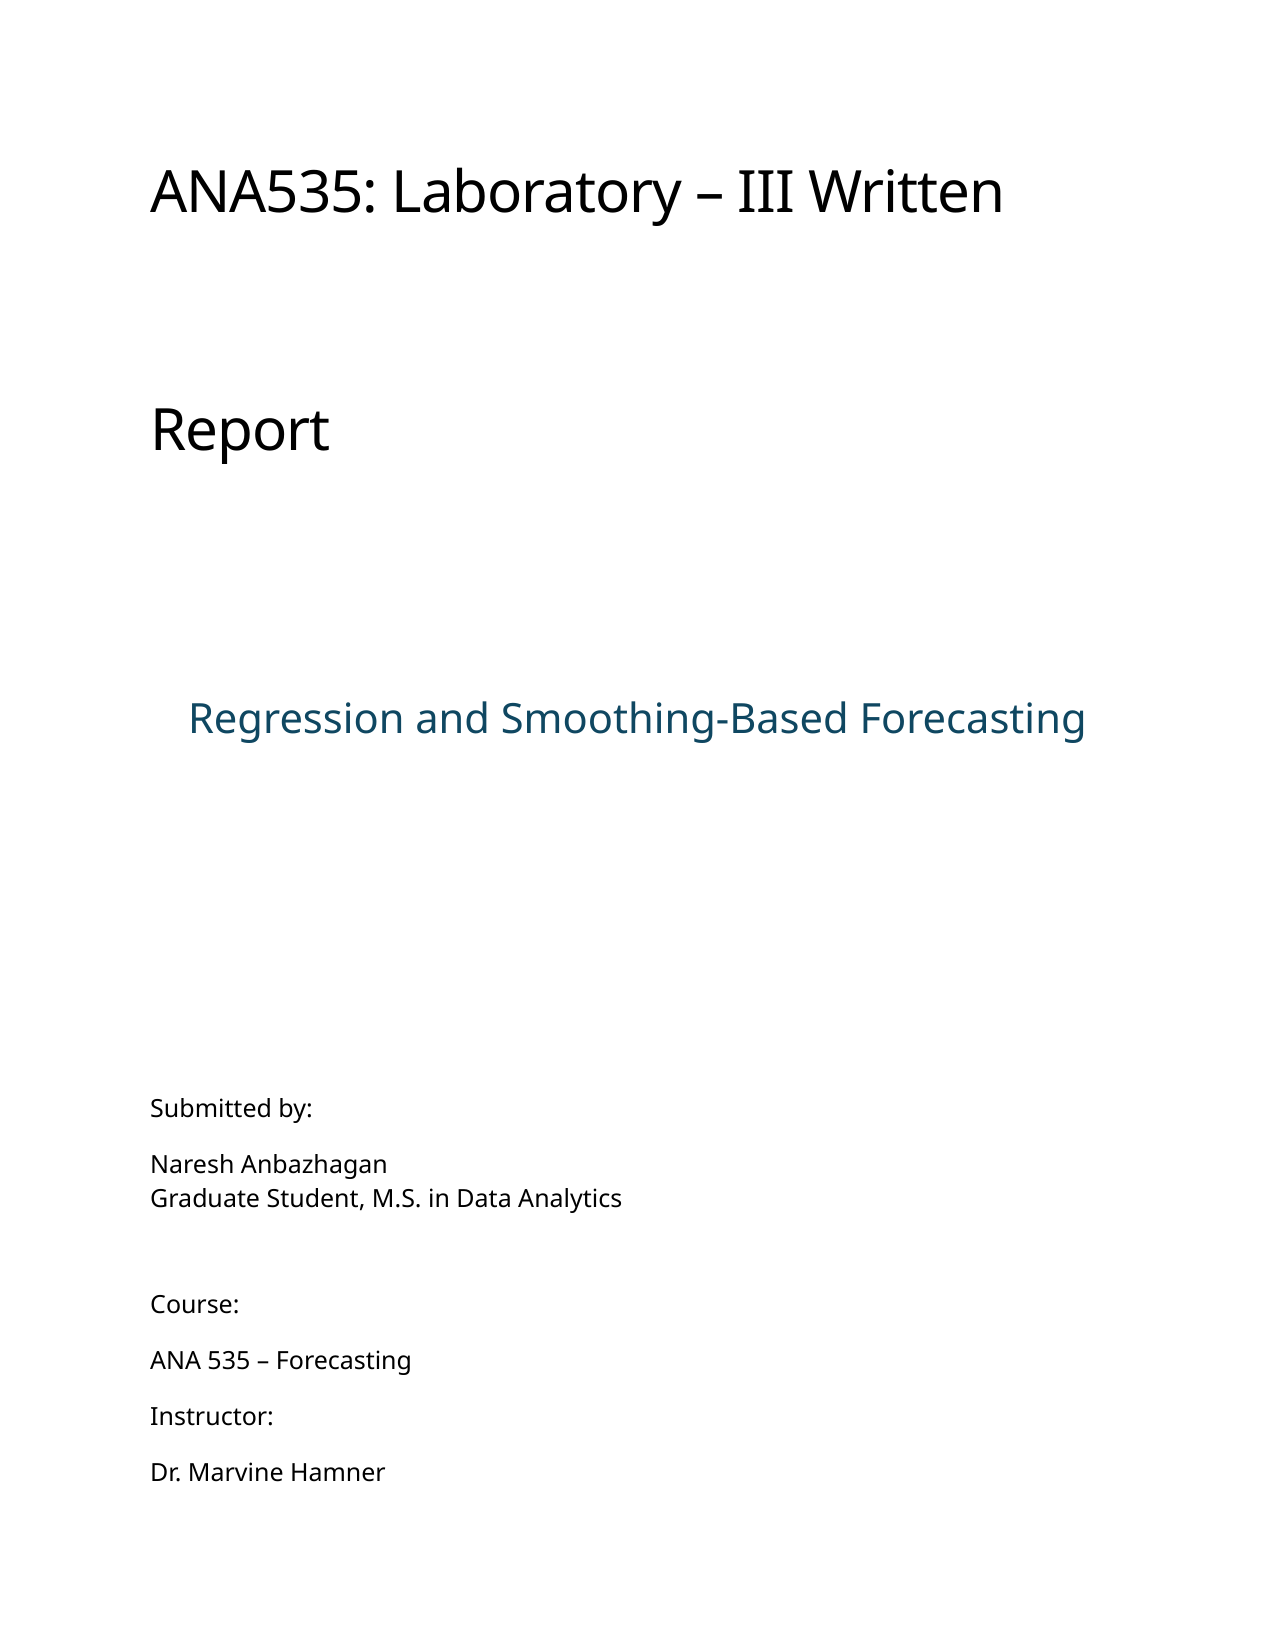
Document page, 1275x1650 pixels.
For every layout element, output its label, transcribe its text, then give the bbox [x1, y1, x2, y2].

text ANA 535 – Forecasting [150, 1343, 1125, 1377]
text Course: [150, 1287, 1125, 1321]
text Submitted by: [150, 1090, 1125, 1124]
subtitle Regression and Smoothing-Based Forecasting [150, 689, 1125, 746]
title ANA535: Laboratory – III Written Report [150, 150, 1125, 468]
text Naresh Anbazhagan [150, 1146, 1125, 1180]
text Dr. Marvine Hamner [150, 1454, 1125, 1488]
text Instructor: [150, 1398, 1125, 1433]
text Graduate Student, M.S. in Data Analytics [150, 1180, 1125, 1214]
